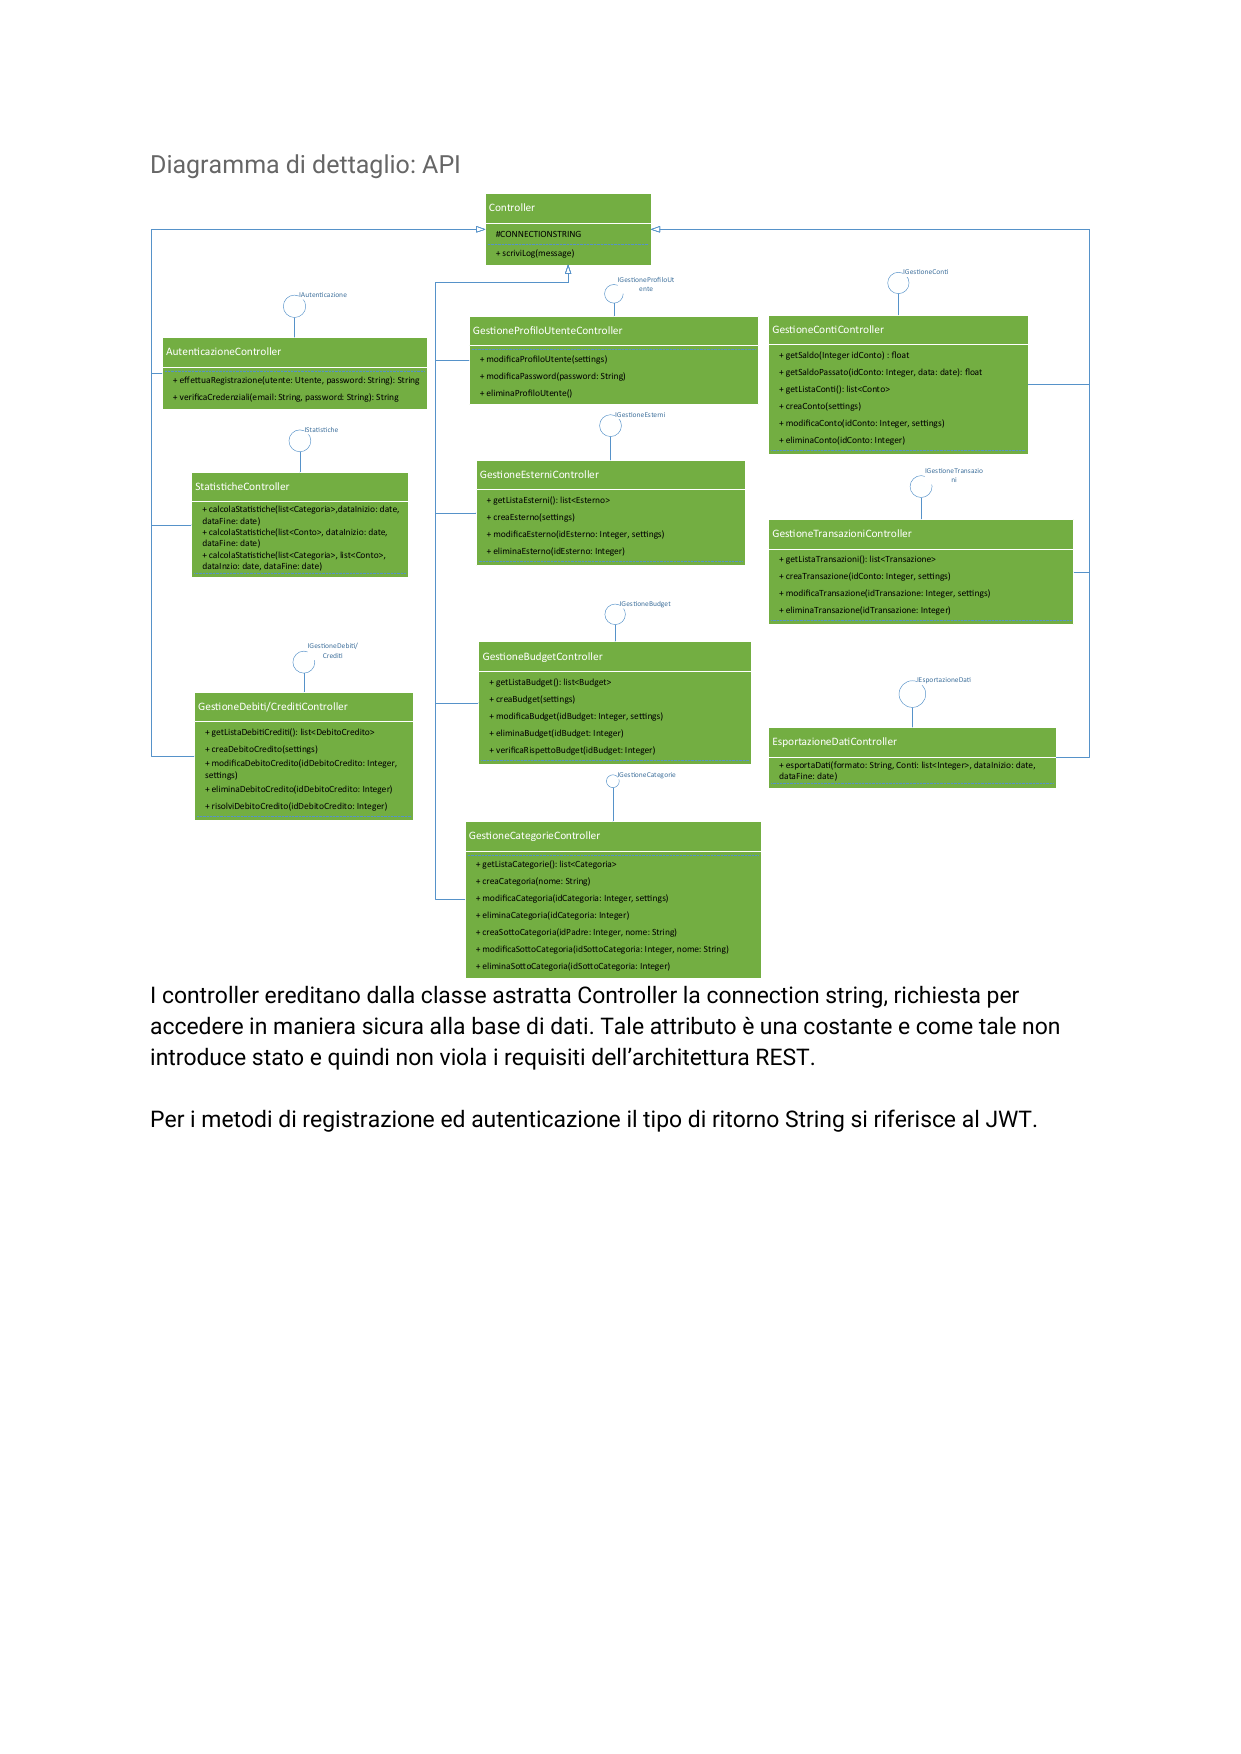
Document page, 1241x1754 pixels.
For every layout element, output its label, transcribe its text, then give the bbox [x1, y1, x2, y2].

text I controller ereditano dalla classe astratta Controller la connection string, richiesta per accedere in maniera sicura alla base di dati. Tale attributo è una costante e come tale non introduce stato e quindi non viola i requisiti dell’architettura REST. [150, 983, 1090, 1071]
subtitle Diagramma di dettaglio: API [150, 150, 1090, 179]
text Per i metodi di registrazione ed autenticazione il tipo di ritorno String si riferisce al JWT. [150, 1106, 1090, 1133]
